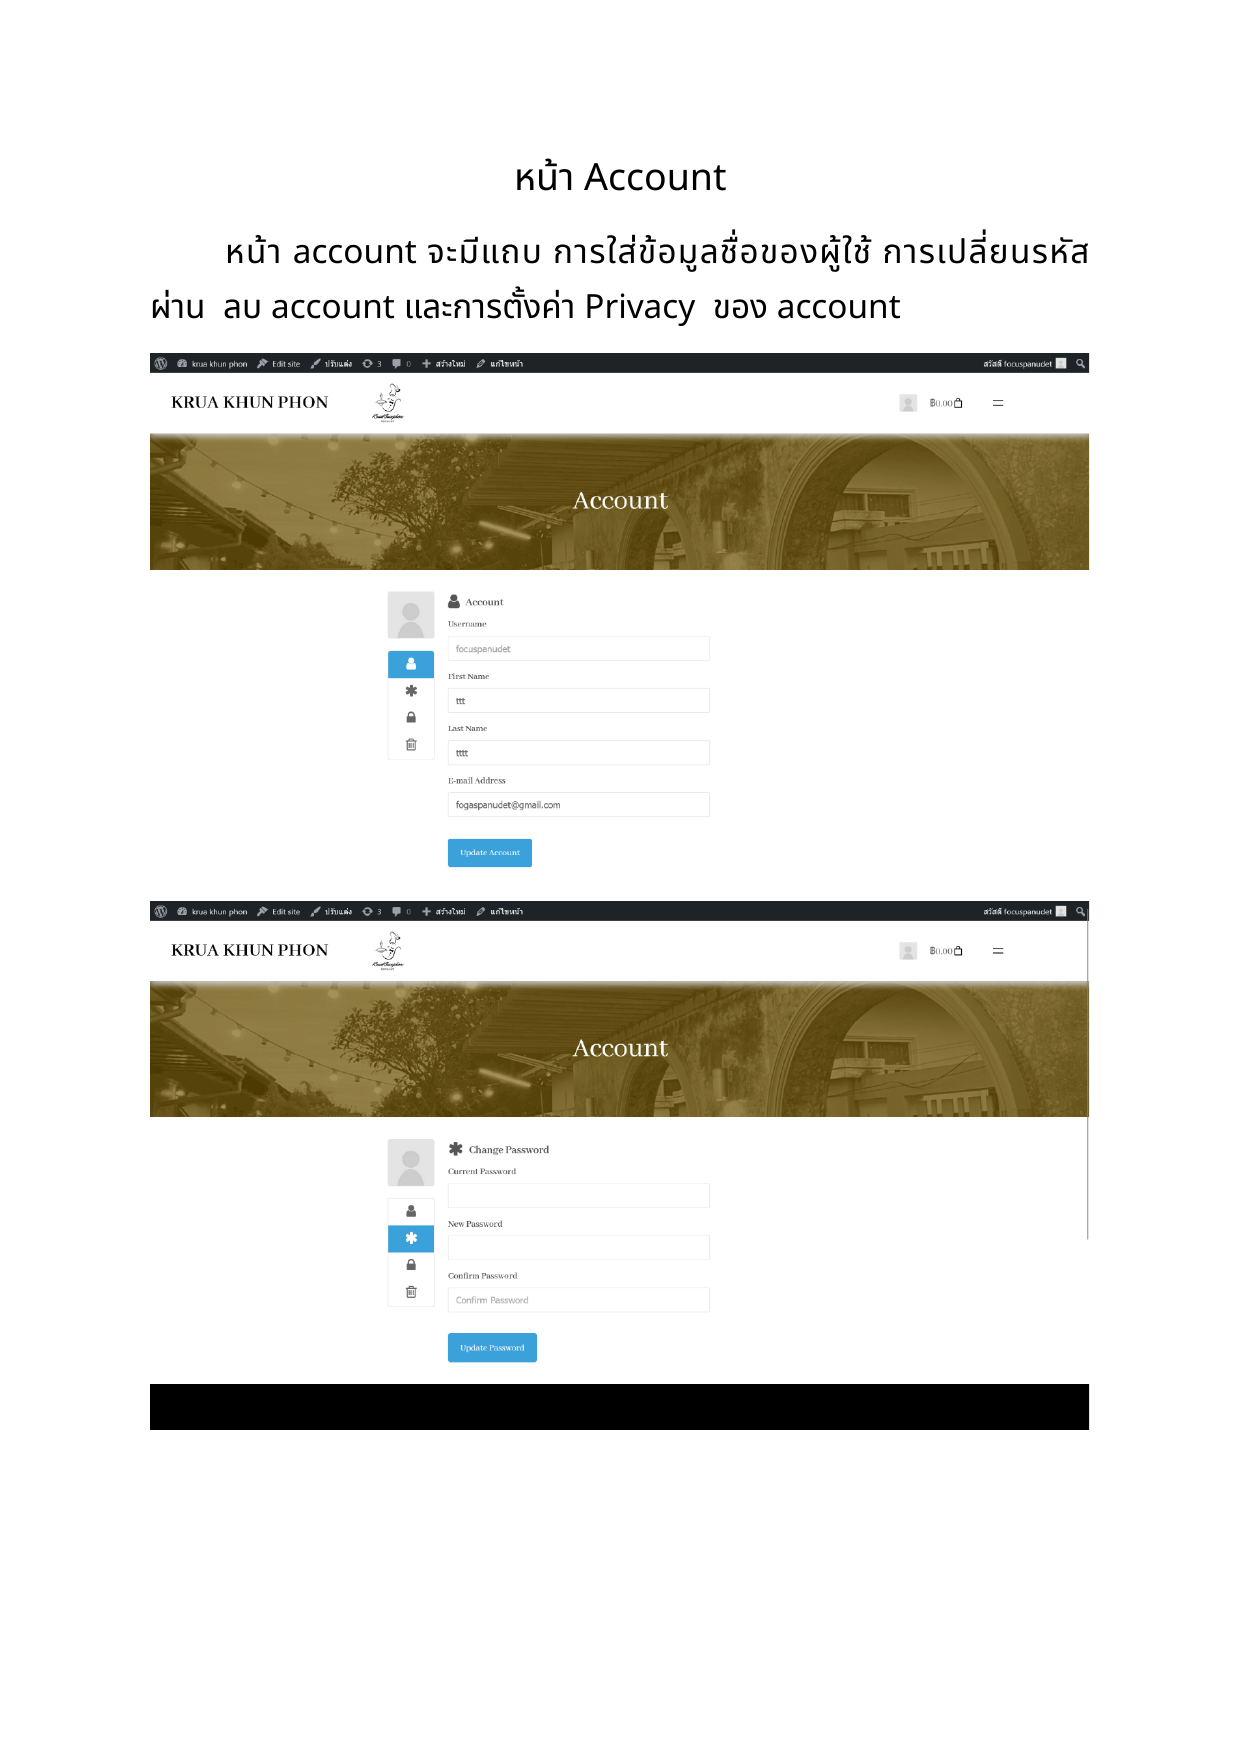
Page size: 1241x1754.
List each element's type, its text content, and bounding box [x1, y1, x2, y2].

picture [150, 353, 1090, 883]
text หน้า account จะมีแถบ การใส่ข้อมูลชื่อของผู้ใช้ การเปลี่ยนรหัสผ่าน ลบ account และการตั้งค่า Privacy ของ account [150, 228, 1090, 333]
picture [150, 901, 1090, 1430]
text หน้า Account [150, 150, 1090, 207]
